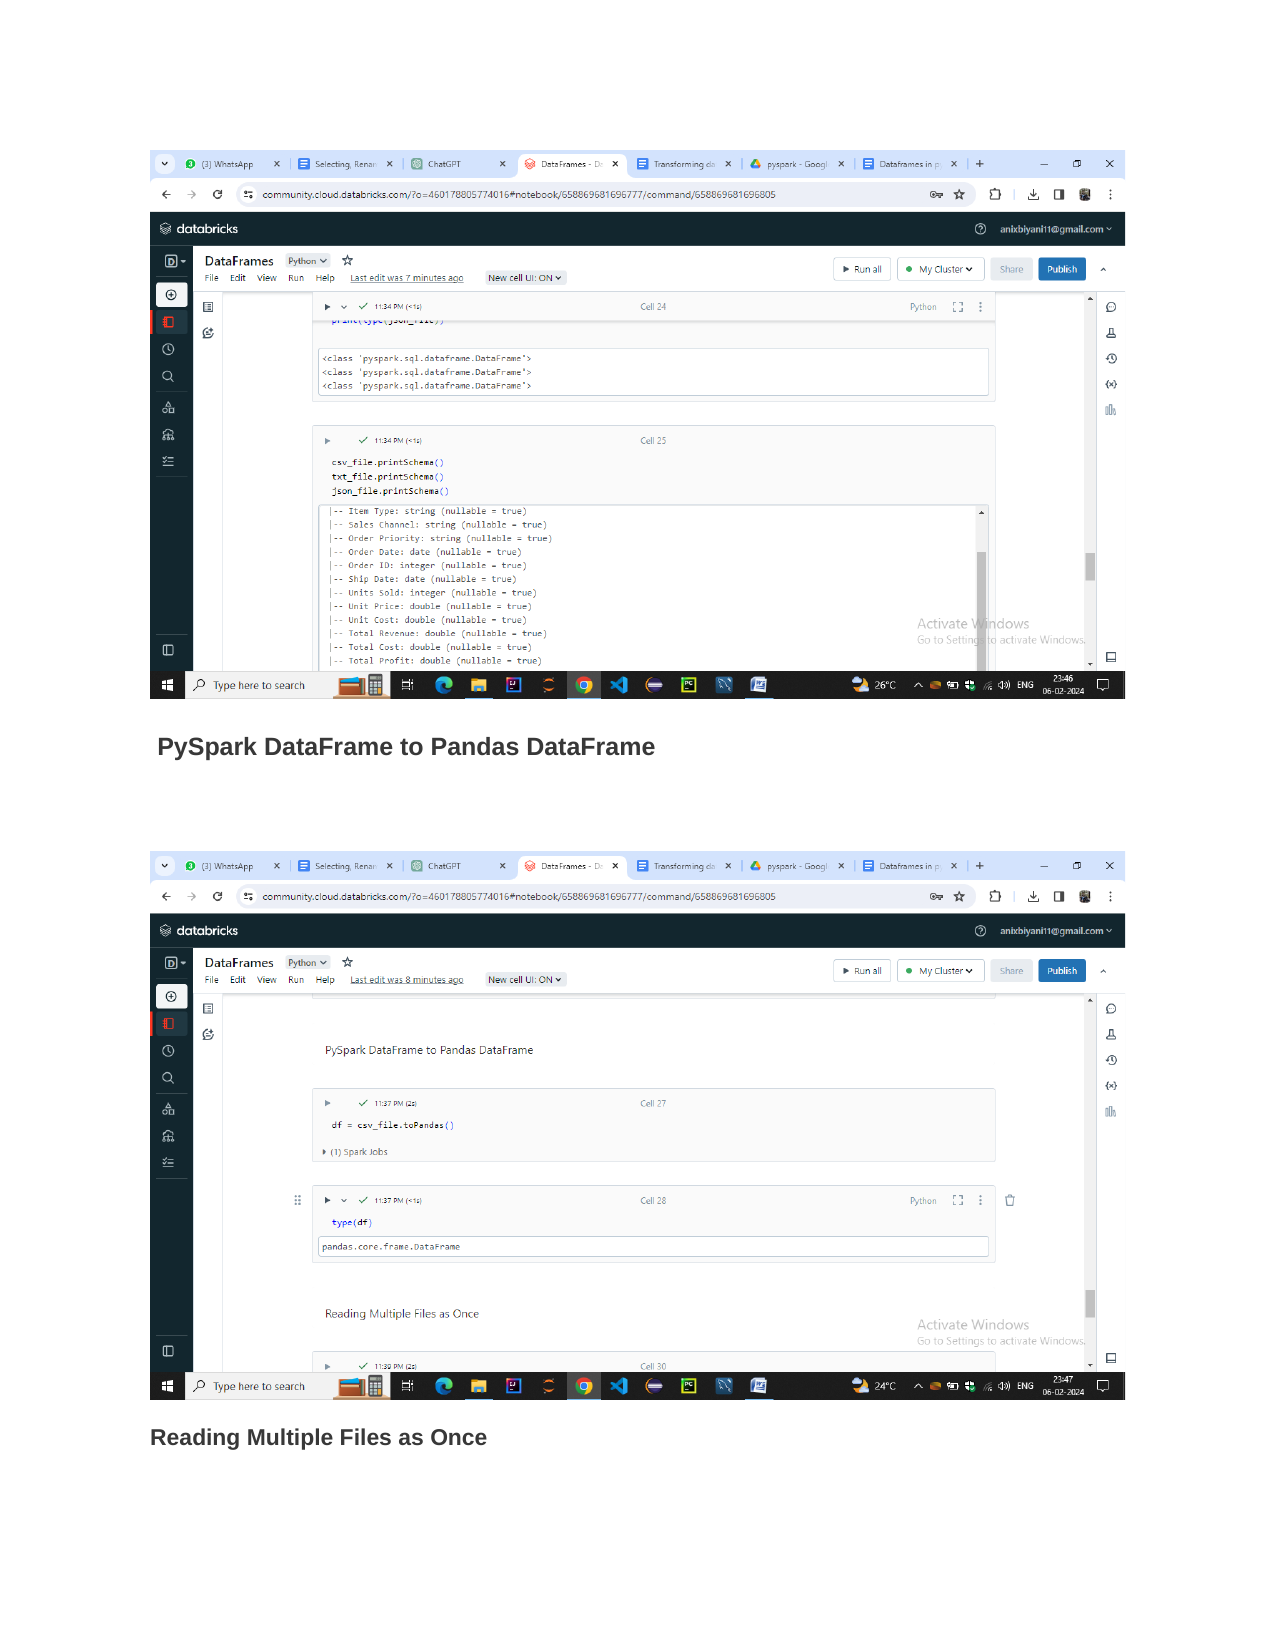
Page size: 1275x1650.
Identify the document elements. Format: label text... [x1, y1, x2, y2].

text PySpark DataFrame to Pandas DataFrame [150, 731, 1125, 760]
picture [150, 150, 1125, 699]
picture [150, 851, 1125, 1400]
text Reading Multiple Files as Once [150, 1424, 1125, 1451]
